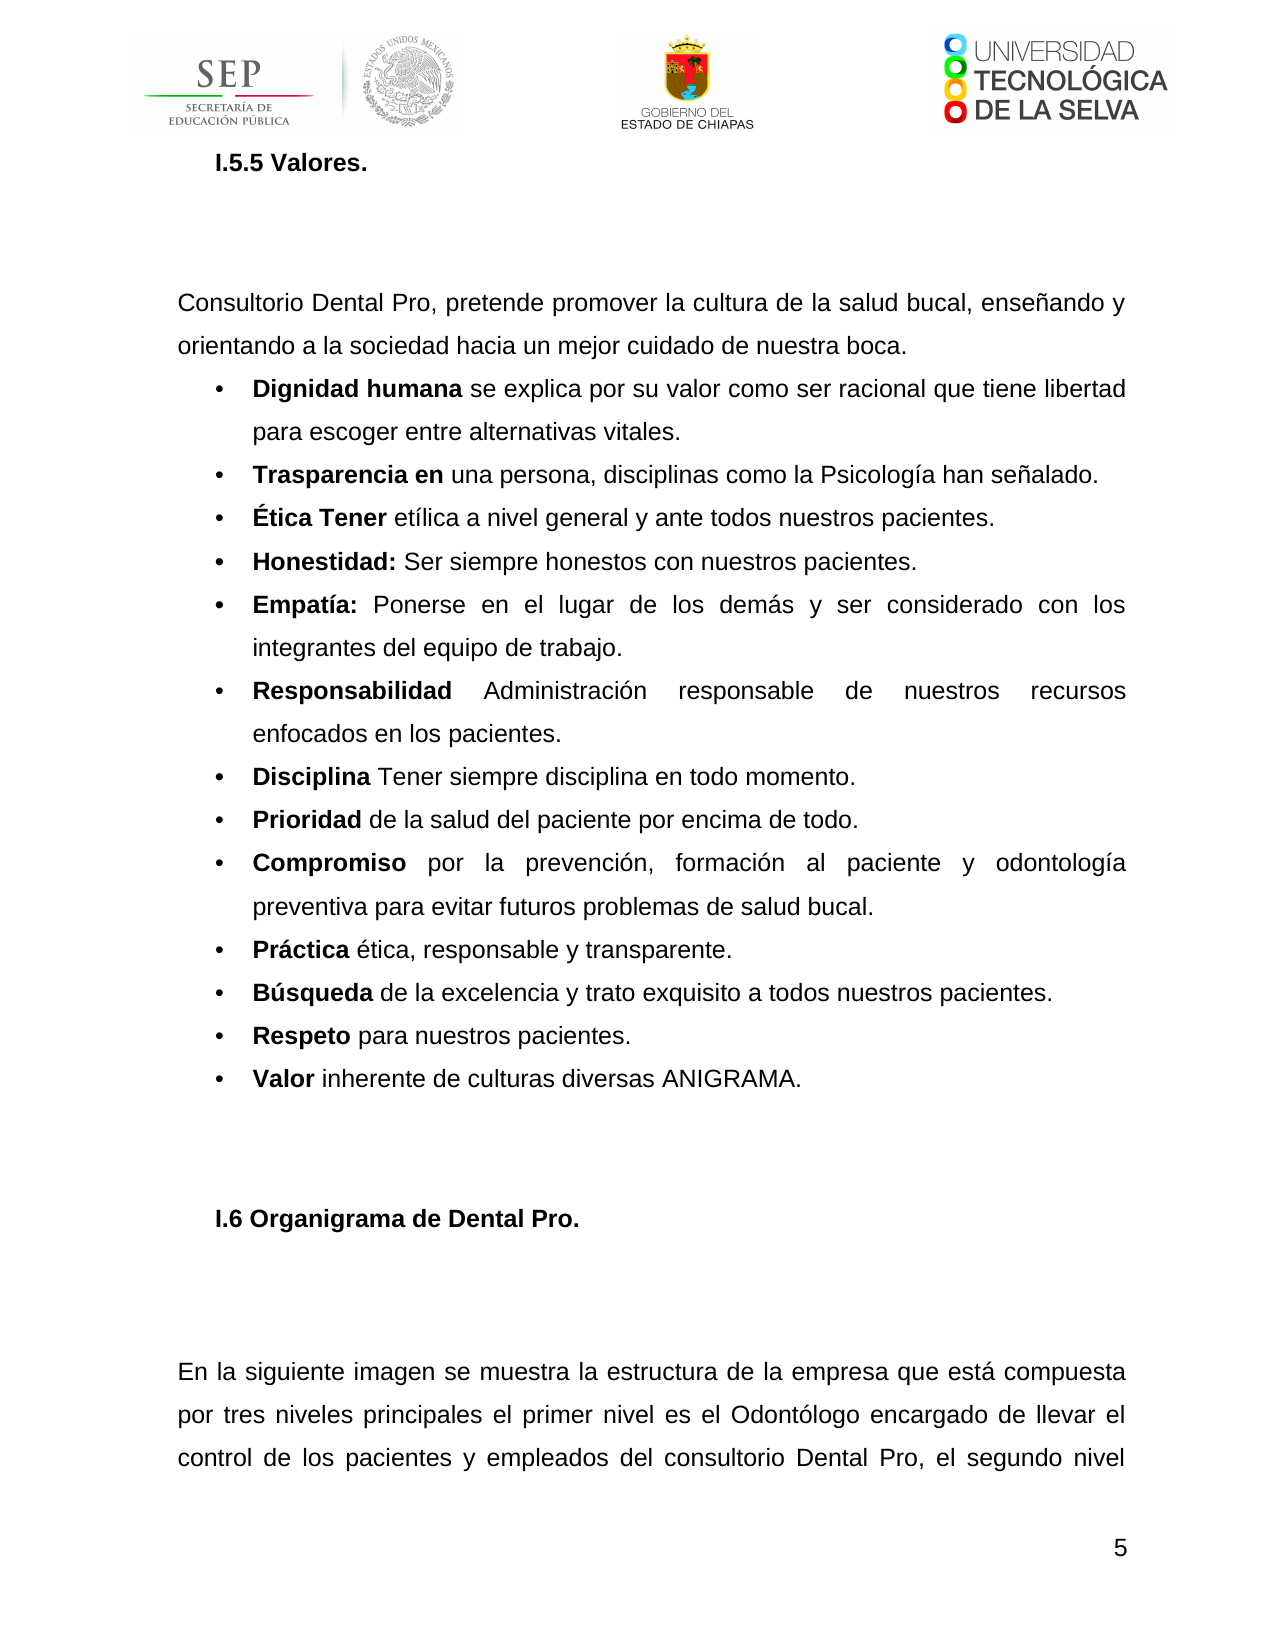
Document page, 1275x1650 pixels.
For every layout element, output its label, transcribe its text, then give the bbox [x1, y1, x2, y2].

list Trasparencia en una persona, disciplinas como la Psicología han señalado. [215, 460, 1127, 489]
subtitle I.6 Organigrama de Dental Pro. [215, 1204, 1127, 1233]
list Búsqueda de la excelencia y trato exquisito a todos nuestros pacientes. [215, 978, 1127, 1007]
list Empatía: Ponerse en el lugar de los demás y ser considerado con los integrantes del equipo de trabajo. [215, 590, 1127, 662]
list Disciplina Tener siempre disciplina en todo momento. [215, 762, 1127, 791]
list Responsabilidad Administración responsable de nuestros recursos enfocados en los pacientes. [215, 676, 1127, 748]
list Valor inherente de culturas diversas ANIGRAMA. [215, 1064, 1127, 1093]
list Compromiso por la prevención, formación al paciente y odontología preventiva para evitar futuros problemas de salud bucal. [215, 848, 1127, 920]
picture [618, 32, 757, 133]
list Honestidad: Ser siempre honestos con nuestros pacientes. [215, 547, 1127, 575]
list Dignidad humana se explica por su valor como ser racional que tiene libertad para escoger entre alternativas vitales. [215, 374, 1127, 446]
text Consultorio Dental Pro, pretende promover la cultura de la salud bucal, enseñando y orientando a la sociedad hacia un mejor cuidado de nuestra boca. [177, 288, 1127, 360]
list Ética Tener etílica a nivel general y ante todos nuestros pacientes. [215, 503, 1127, 532]
list Práctica ética, responsable y transparente. [215, 935, 1127, 963]
list Prioridad de la salud del paciente por encima de todo. [215, 805, 1127, 834]
picture [131, 32, 462, 135]
list Respeto para nuestros pacientes. [215, 1021, 1127, 1050]
subtitle I.5.5 Valores. [215, 148, 1127, 176]
picture [933, 28, 1173, 129]
